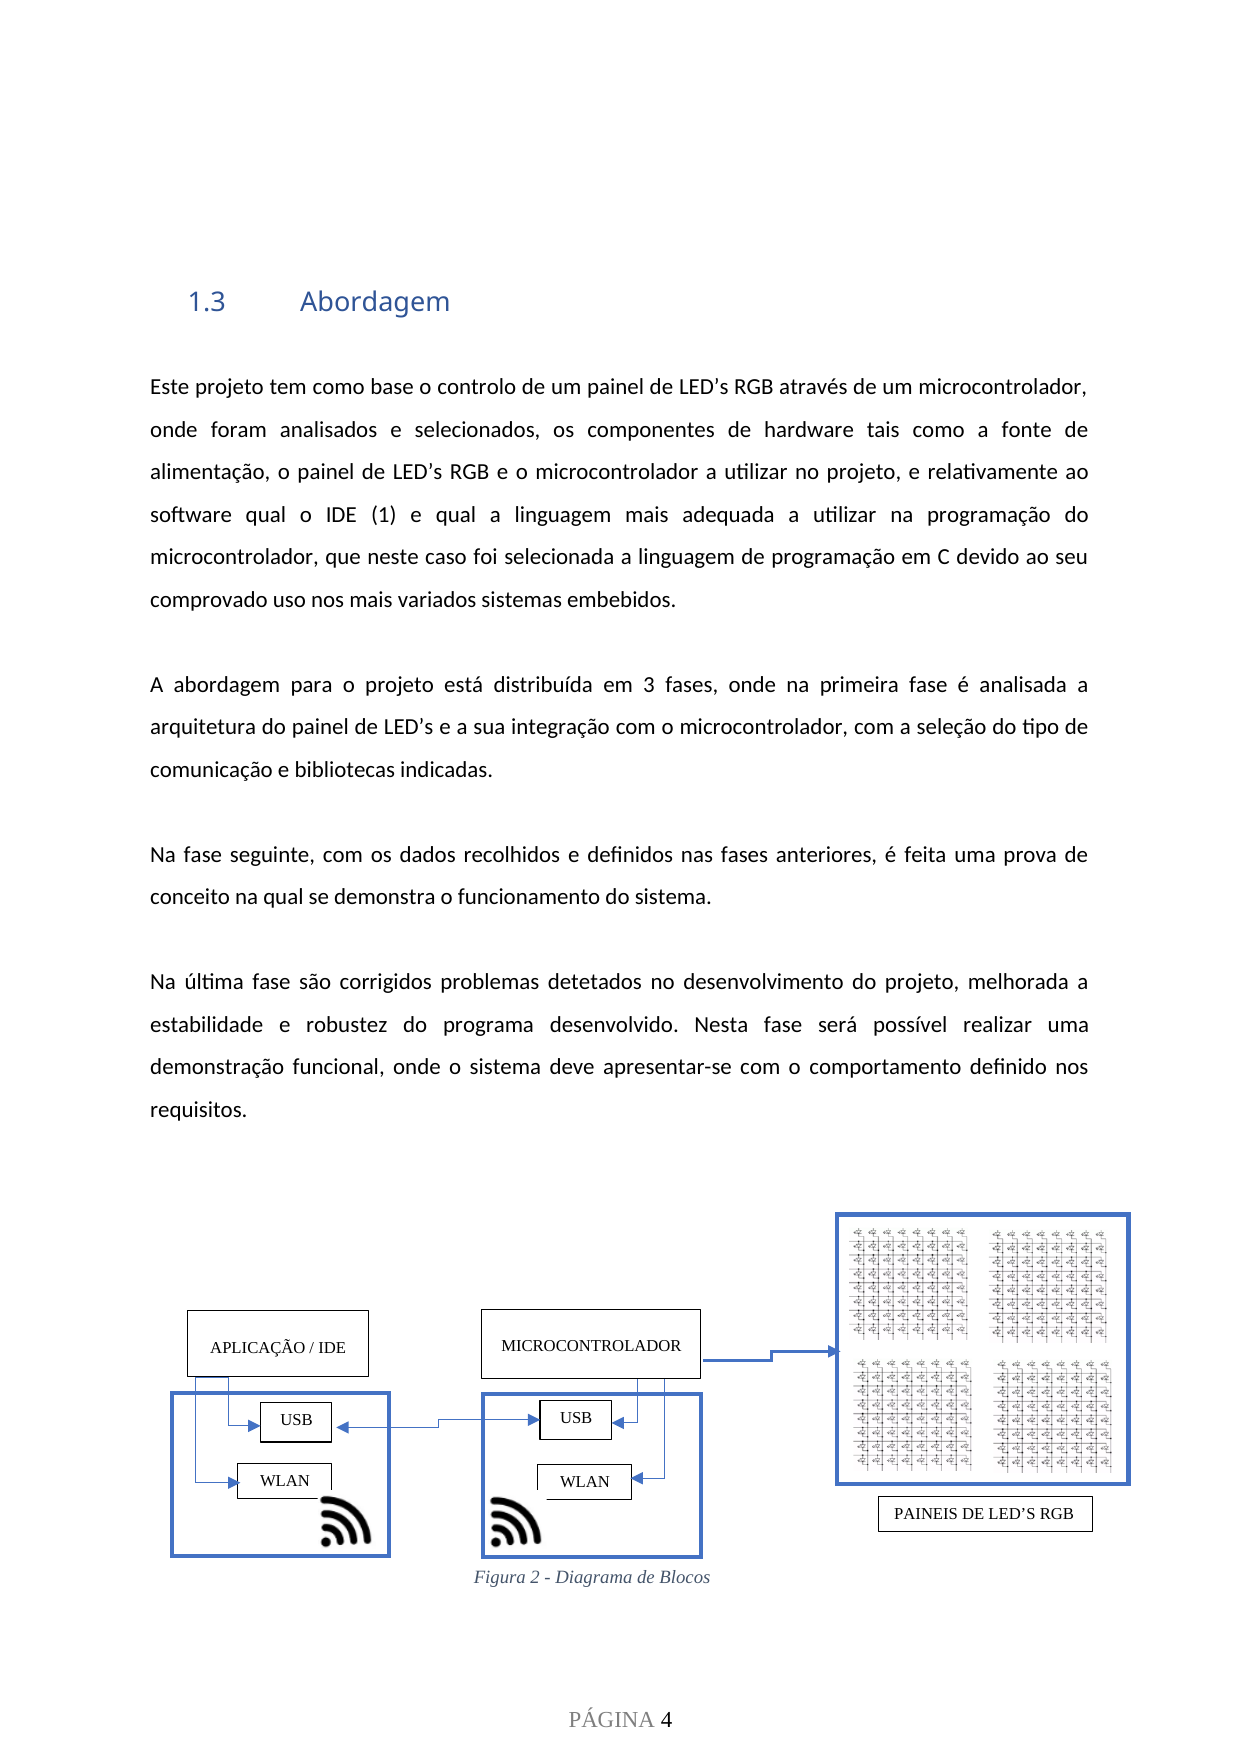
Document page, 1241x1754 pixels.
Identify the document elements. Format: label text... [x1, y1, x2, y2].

picture [853, 1357, 973, 1471]
picture [993, 1358, 1113, 1473]
picture [487, 1490, 547, 1552]
text Na fase seguinte, com os dados recolhidos e definidos nas fases anteriores, é feita uma prova de conceito na qual se demonstra o funcionamento do sistema. [150, 840, 1090, 911]
text Este projeto tem como base o controlo de um painel de LED’s RGB através de um microcontrolador, onde foram analisados e selecionados, os componentes de hardware tais como a fonte de alimentação, o painel de LED’s RGB e o microcontrolador a utilizar no projeto, e relativamente ao software qual o IDE e qual a linguagem mais adequada a utilizar na programação do microcontrolador, que neste caso foi selecionada a linguagem de programação em C devido ao seu comprovado uso nos mais variados sistemas embebidos. [150, 372, 1090, 613]
picture [988, 1228, 1108, 1343]
text Na última fase são corrigidos problemas detetados no desenvolvimento do projeto, melhorada a estabilidade e robustez do programa desenvolvido. Nesta fase será possível realizar uma demonstração funcional, onde o sistema deve apresentar-se com o comportamento definido nos requisitos. [150, 967, 1090, 1123]
subtitle Abordagem [187, 283, 1090, 320]
text A abordagem para o projeto está distribuída em 3 fases, onde na primeira fase é analisada a arquitetura do painel de LED’s e a sua integração com o microcontrolador, com a seleção do tipo de comunicação e bibliotecas indicadas. [150, 670, 1090, 783]
picture [317, 1490, 377, 1552]
picture [849, 1226, 968, 1340]
